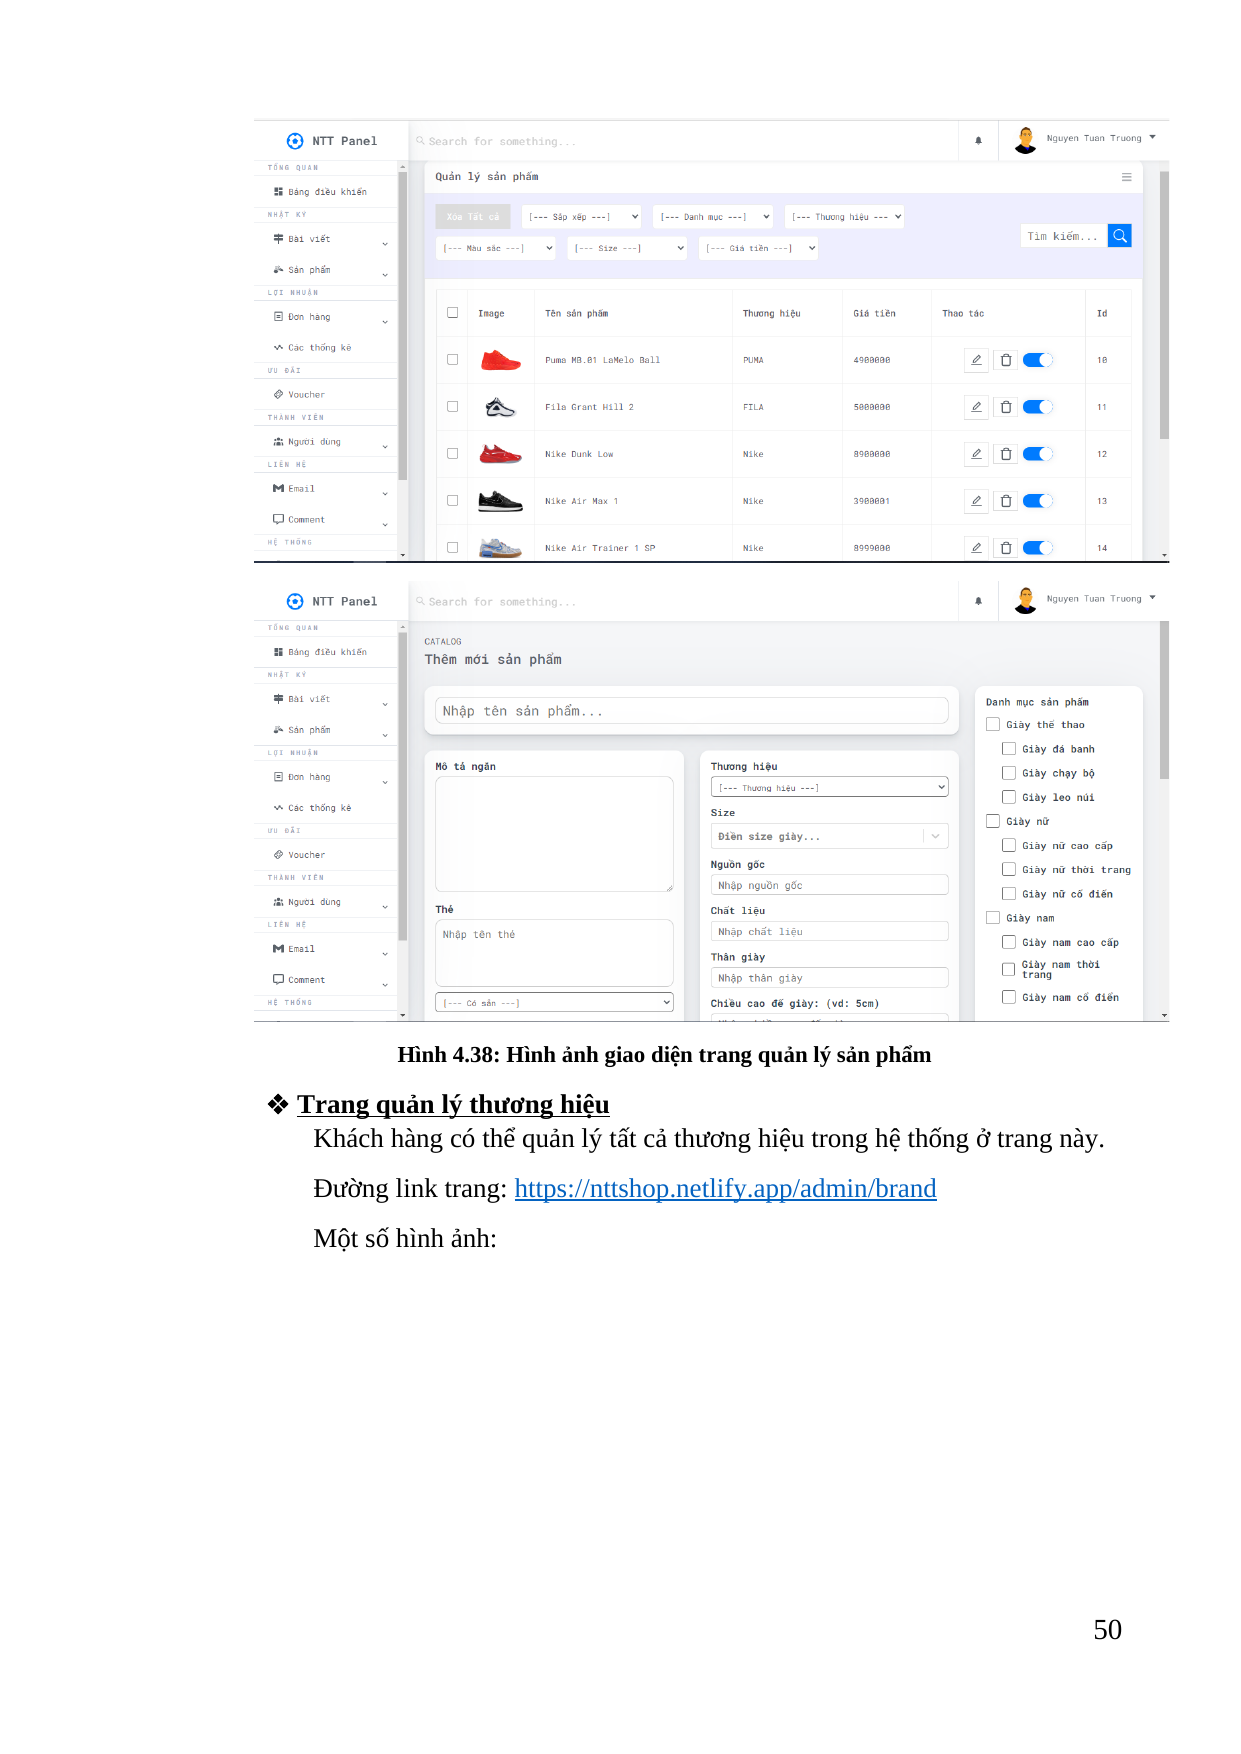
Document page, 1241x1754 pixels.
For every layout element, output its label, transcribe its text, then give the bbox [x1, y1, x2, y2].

text Khách hàng có thể quản lý tất cả thương hiệu trong hệ thống ở trang này. [254, 1122, 1122, 1153]
text Một số hình ảnh: [254, 1223, 1122, 1254]
subtitle Trang quản lý thương hiệu [266, 1088, 1122, 1120]
picture [254, 118, 1170, 563]
picture [254, 581, 1170, 1022]
text Đường link trang: https://nttshop.netlify.app/admin/brand [254, 1172, 1122, 1203]
